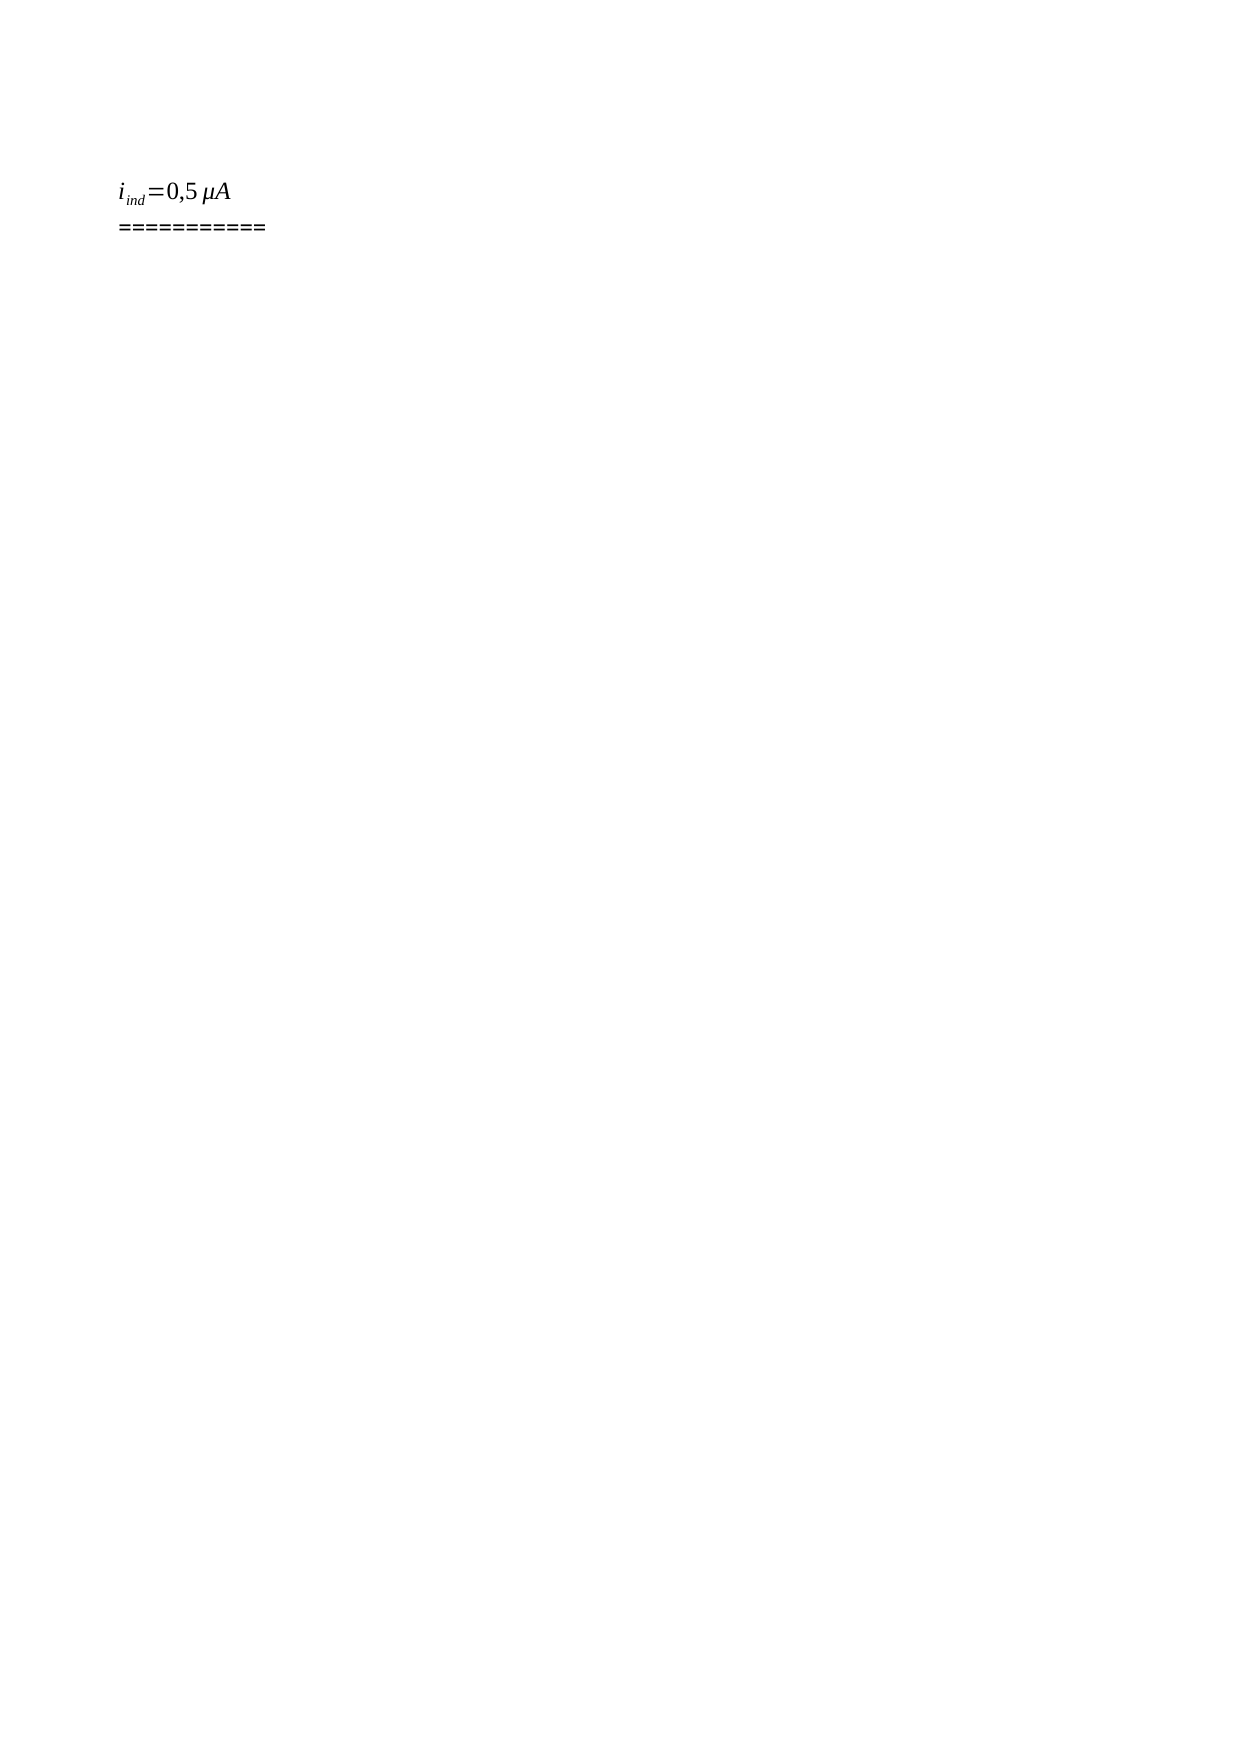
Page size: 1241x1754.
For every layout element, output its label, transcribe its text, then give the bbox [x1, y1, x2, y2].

text =========== [118, 210, 1122, 243]
